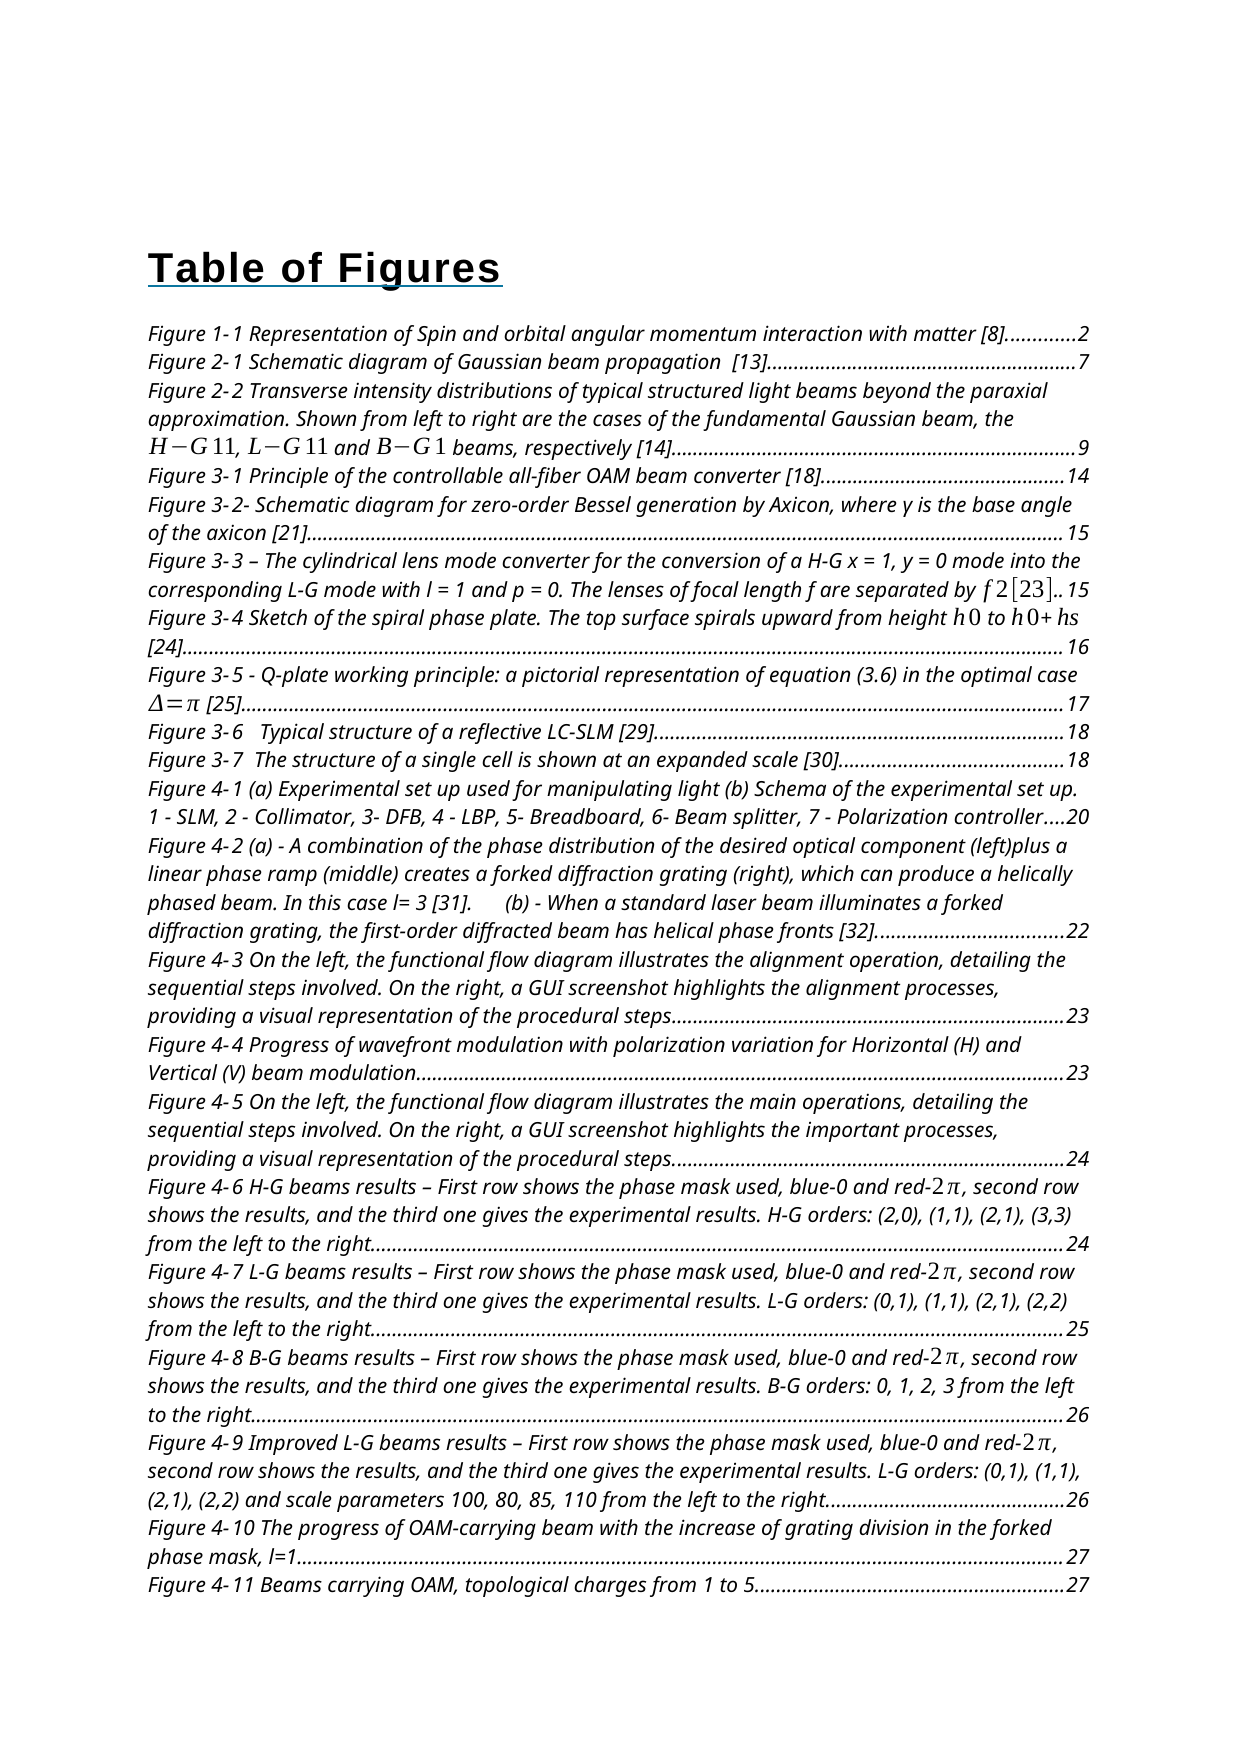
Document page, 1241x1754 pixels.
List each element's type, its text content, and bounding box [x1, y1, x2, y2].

text Figure 4-8 B-G beams results – First row shows the phase mask used, blue-0 and red-, second row shows the results, and the third one gives the experimental results. B-G orders: 0, 1, 2, 3 from the left to the right. 26 [148, 1343, 1092, 1428]
text Figure 4-11 Beams carrying OAM, topological charges from 1 to 5. 27 [148, 1570, 1092, 1599]
text Figure 3-6 Typical structure of a reflective LC-SLM [29]. 18 [148, 717, 1092, 746]
text Figure 4-1 (a) Experimental set up used for manipulating light (b) Schema of the experimental set up. 1 - SLM, 2 - Collimator, 3- DFB, 4 - LBP, 5- Breadboard, 6- Beam splitter, 7 - Polarization controller 20 [148, 774, 1092, 831]
text Figure 3-4 Sketch of the spiral phase plate. The top surface spirals upward from height to + [24]. 16 [148, 603, 1092, 660]
text Figure 2-1 Schematic diagram of Gaussian beam propagation [13]. 7 [148, 347, 1092, 376]
text Figure 1-1 Representation of Spin and orbital angular momentum interaction with matter [8]. 2 [148, 319, 1092, 347]
text Figure 4-10 The progress of OAM-carrying beam with the increase of grating division in the forked phase mask, l=1. 27 [148, 1513, 1092, 1570]
text Figure 4-7 L-G beams results – First row shows the phase mask used, blue-0 and red-, second row shows the results, and the third one gives the experimental results. L-G orders: (0,1), (1,1), (2,1), (2,2) from the left to the right. 25 [148, 1257, 1092, 1343]
text Figure 4-3 On the left, the functional flow diagram illustrates the alignment operation, detailing the sequential steps involved. On the right, a GUI screenshot highlights the alignment processes, providing a visual representation of the procedural steps 23 [148, 945, 1092, 1030]
text Figure 4-6 H-G beams results – First row shows the phase mask used, blue-0 and red-, second row shows the results, and the third one gives the experimental results. H-G orders: (2,0), (1,1), (2,1), (3,3) from the left to the right. 24 [148, 1172, 1092, 1257]
text Figure 3-3 – The cylindrical lens mode converter for the conversion of a H-G x = 1, y = 0 mode into the corresponding L-G mode with l = 1 and p = 0. The lenses of focal length f are separated by . 15 [148, 547, 1092, 603]
text Figure 4-2 (a) - A combination of the phase distribution of the desired optical component (left)plus a linear phase ramp (middle) creates a forked diffraction grating (right), which can produce a helically phased beam. In this case l= 3 [31]. (b) - When a standard laser beam illuminates a forked diffraction grating, the first-order diffracted beam has helical phase fronts [32]. 22 [148, 831, 1092, 945]
text Figure 3-5 - Q-plate working principle: a pictorial representation of equation (3.6) in the optimal case [25]. 17 [148, 660, 1092, 717]
text Figure 4-4 Progress of wavefront modulation with polarization variation for Horizontal (H) and Vertical (V) beam modulation. 23 [148, 1030, 1092, 1087]
text Figure 4-9 Improved L-G beams results – First row shows the phase mask used, blue-0 and red-, second row shows the results, and the third one gives the experimental results. L-G orders: (0,1), (1,1), (2,1), (2,2) and scale parameters 100, 80, 85, 110 from the left to the right. 26 [148, 1428, 1092, 1513]
text Figure 3-2- Schematic diagram for zero-order Bessel generation by Axicon, where γ is the base angle of the axicon [21] 15 [148, 490, 1092, 547]
text Figure 3-1 Principle of the controllable all-fiber OAM beam converter [18]. 14 [148, 461, 1092, 490]
text Figure 4-5 On the left, the functional flow diagram illustrates the main operations, detailing the sequential steps involved. On the right, a GUI screenshot highlights the important processes, providing a visual representation of the procedural steps. 24 [148, 1087, 1092, 1172]
text Figure 2-2 Transverse intensity distributions of typical structured light beams beyond the paraxial approximation. Shown from left to right are the cases of the fundamental Gaussian beam, the , and beams, respectively [14]. 9 [148, 376, 1092, 461]
text Figure 3-7 The structure of a single cell is shown at an expanded scale [30]. 18 [148, 746, 1092, 774]
text Table of Figures [148, 243, 1092, 291]
